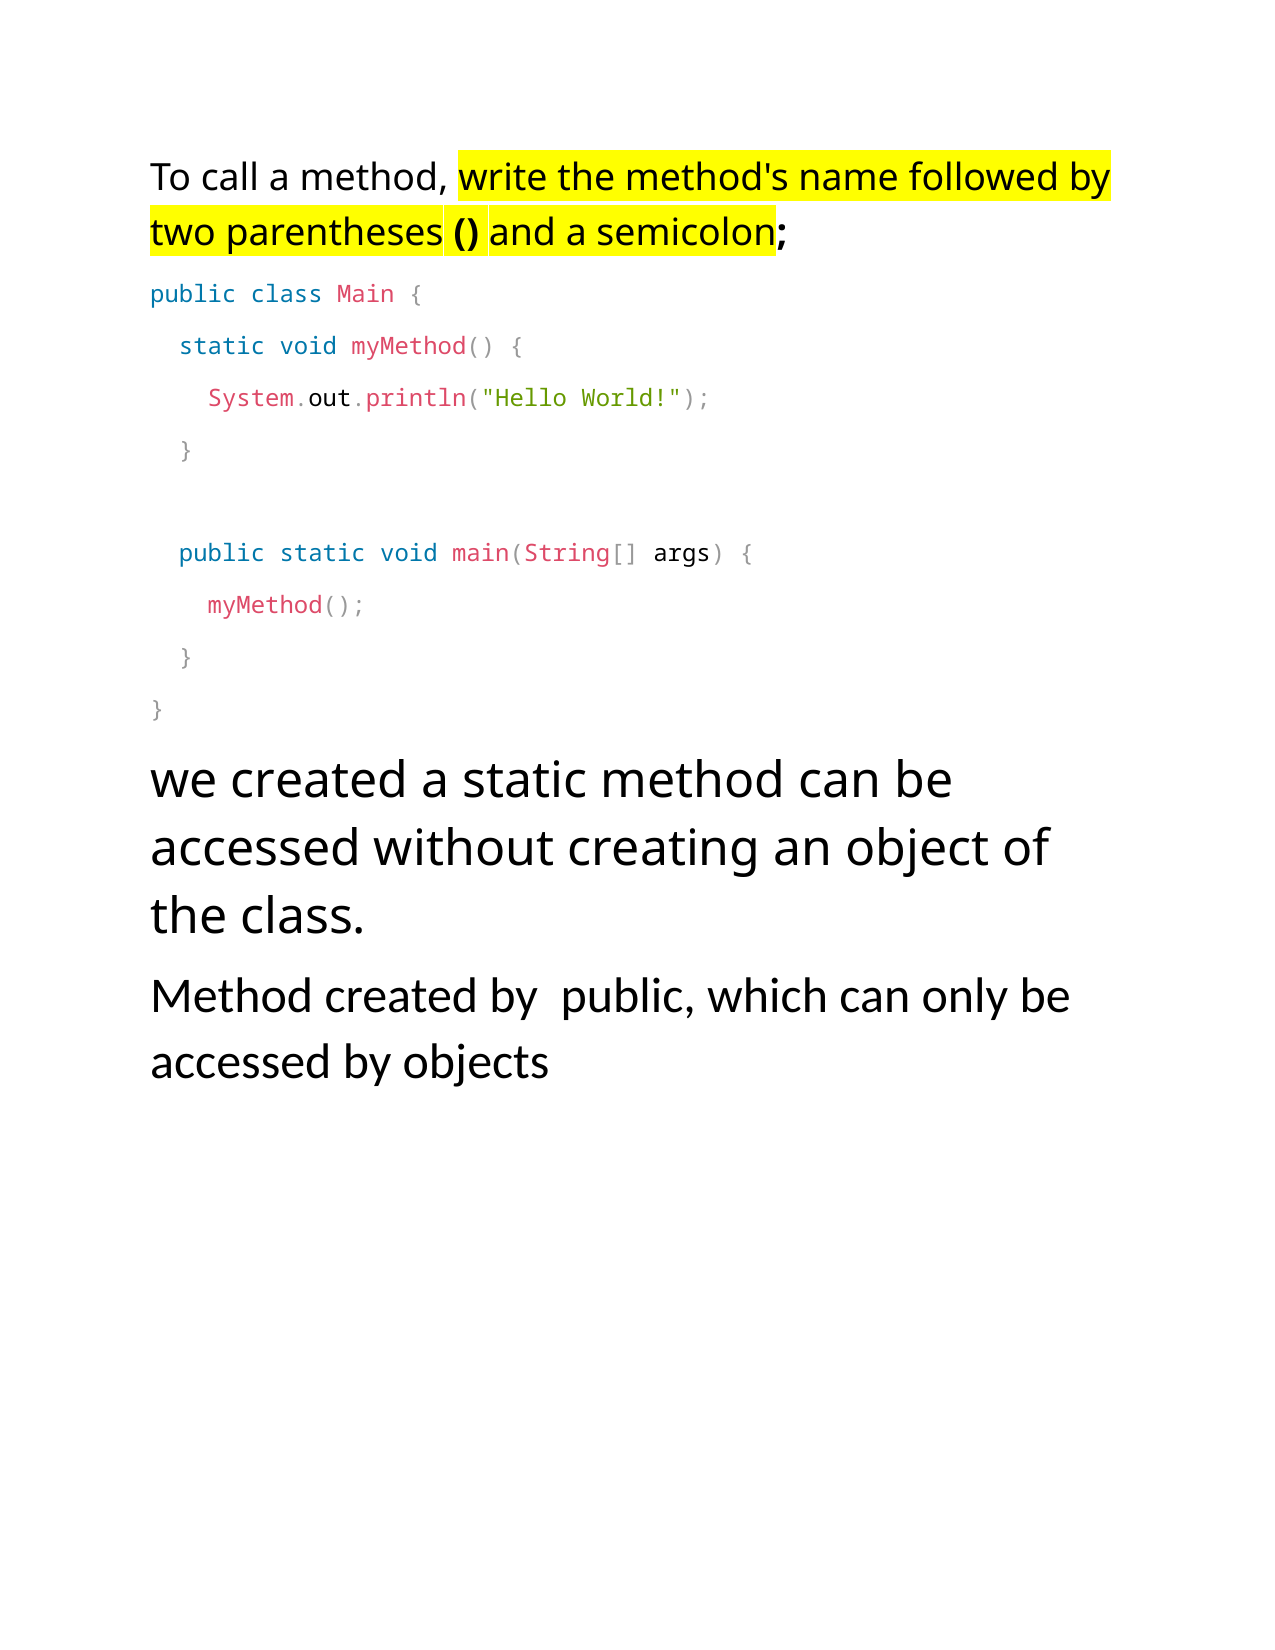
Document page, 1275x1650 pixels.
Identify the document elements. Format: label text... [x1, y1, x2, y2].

text } [150, 692, 1125, 724]
text System.out.println("Hello World!"); [150, 381, 1125, 413]
text } [150, 640, 1125, 673]
text public class Main { [150, 277, 1125, 309]
text Method created by public, which can only be accessed by objects [150, 964, 1125, 1091]
subtitle we created a static method can be accessed without creating an object of the class. [150, 744, 1125, 948]
text myMethod(); [150, 588, 1125, 621]
text } [150, 432, 1125, 465]
text static void myMethod() { [150, 329, 1125, 361]
text public static void main(String[] args) { [150, 536, 1125, 569]
text To call a method, write the method's name followed by two parentheses () and a semicolon; [150, 150, 1125, 256]
